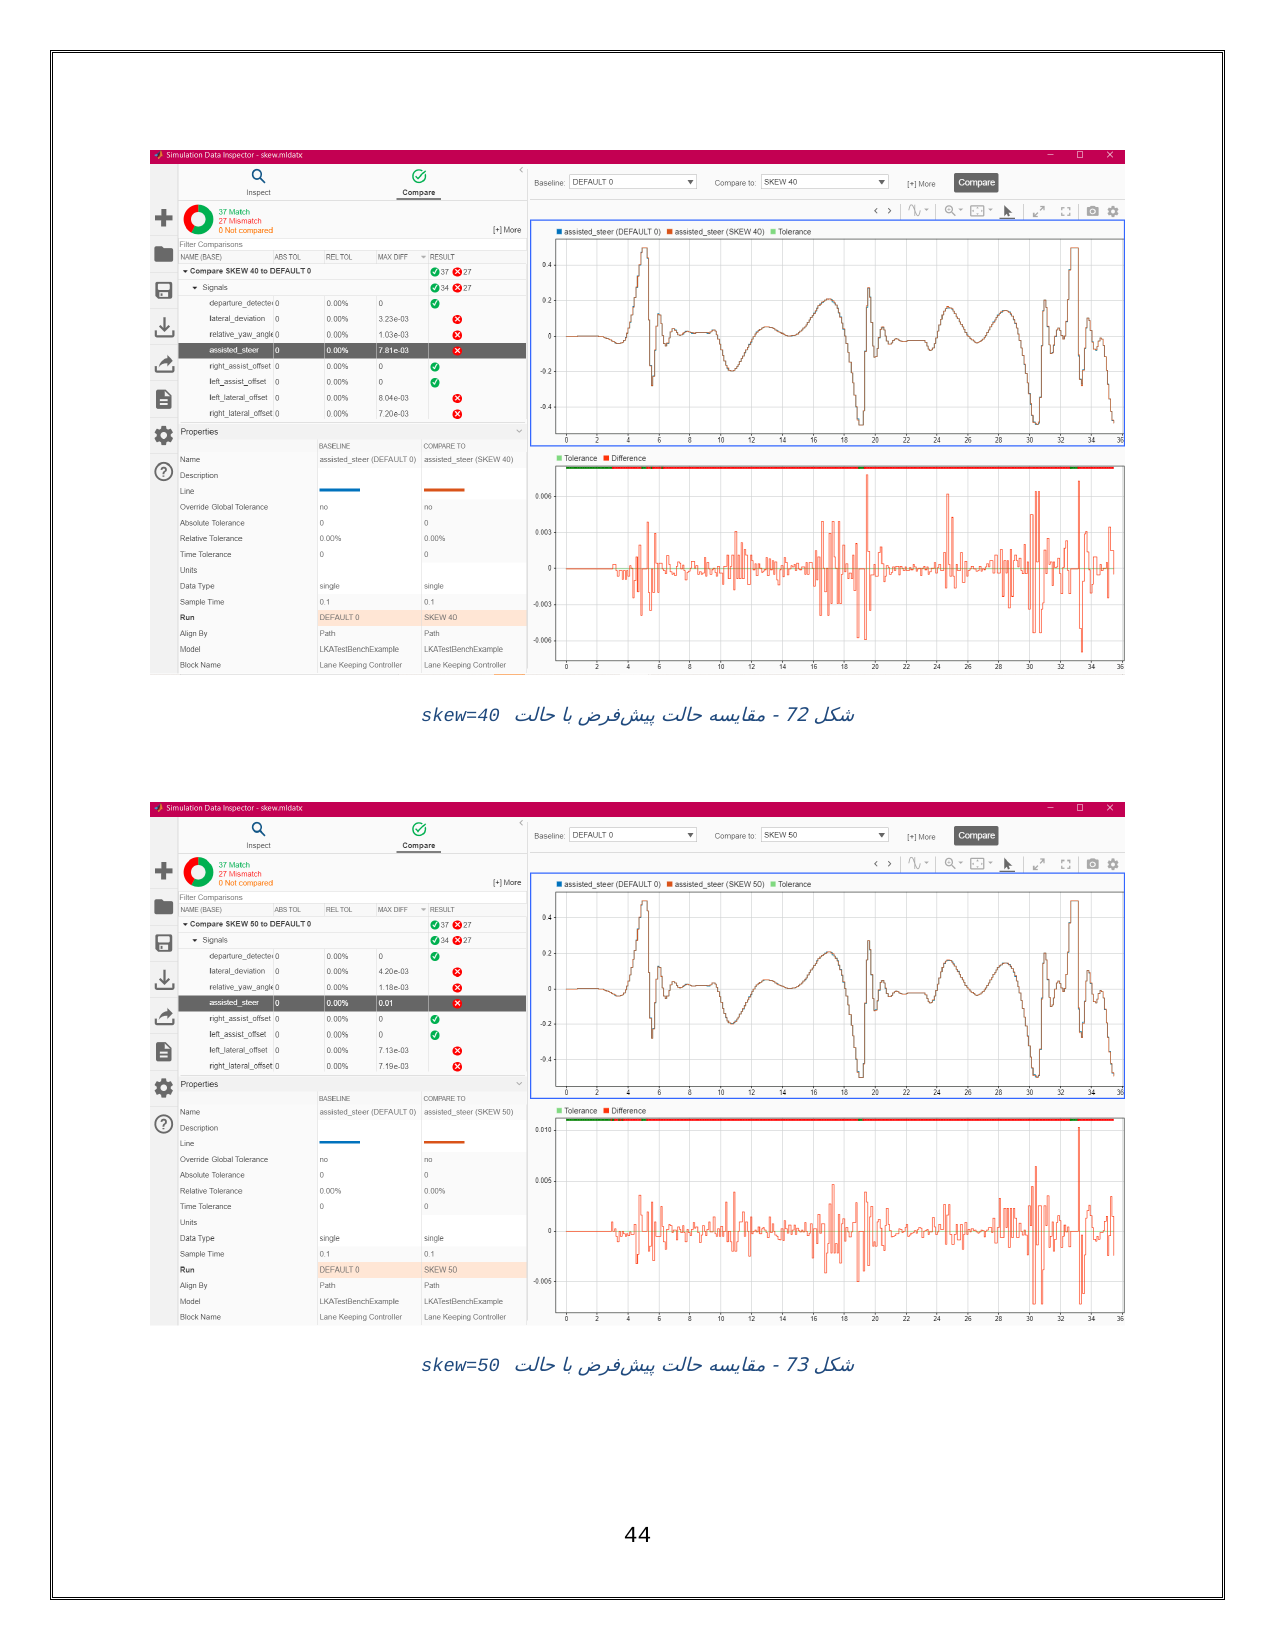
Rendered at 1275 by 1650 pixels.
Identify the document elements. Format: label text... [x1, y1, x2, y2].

text شکل ‌ع‌ع‌ع - مقایسه حالت پیش‌فرض با حالت skew=40 [150, 704, 1125, 727]
text شکل ‌ف‌ف‌ف - مقایسه حالت پیش‌فرض با حالت skew=50 [150, 1354, 1125, 1377]
picture [150, 150, 1125, 675]
picture [150, 802, 1125, 1326]
